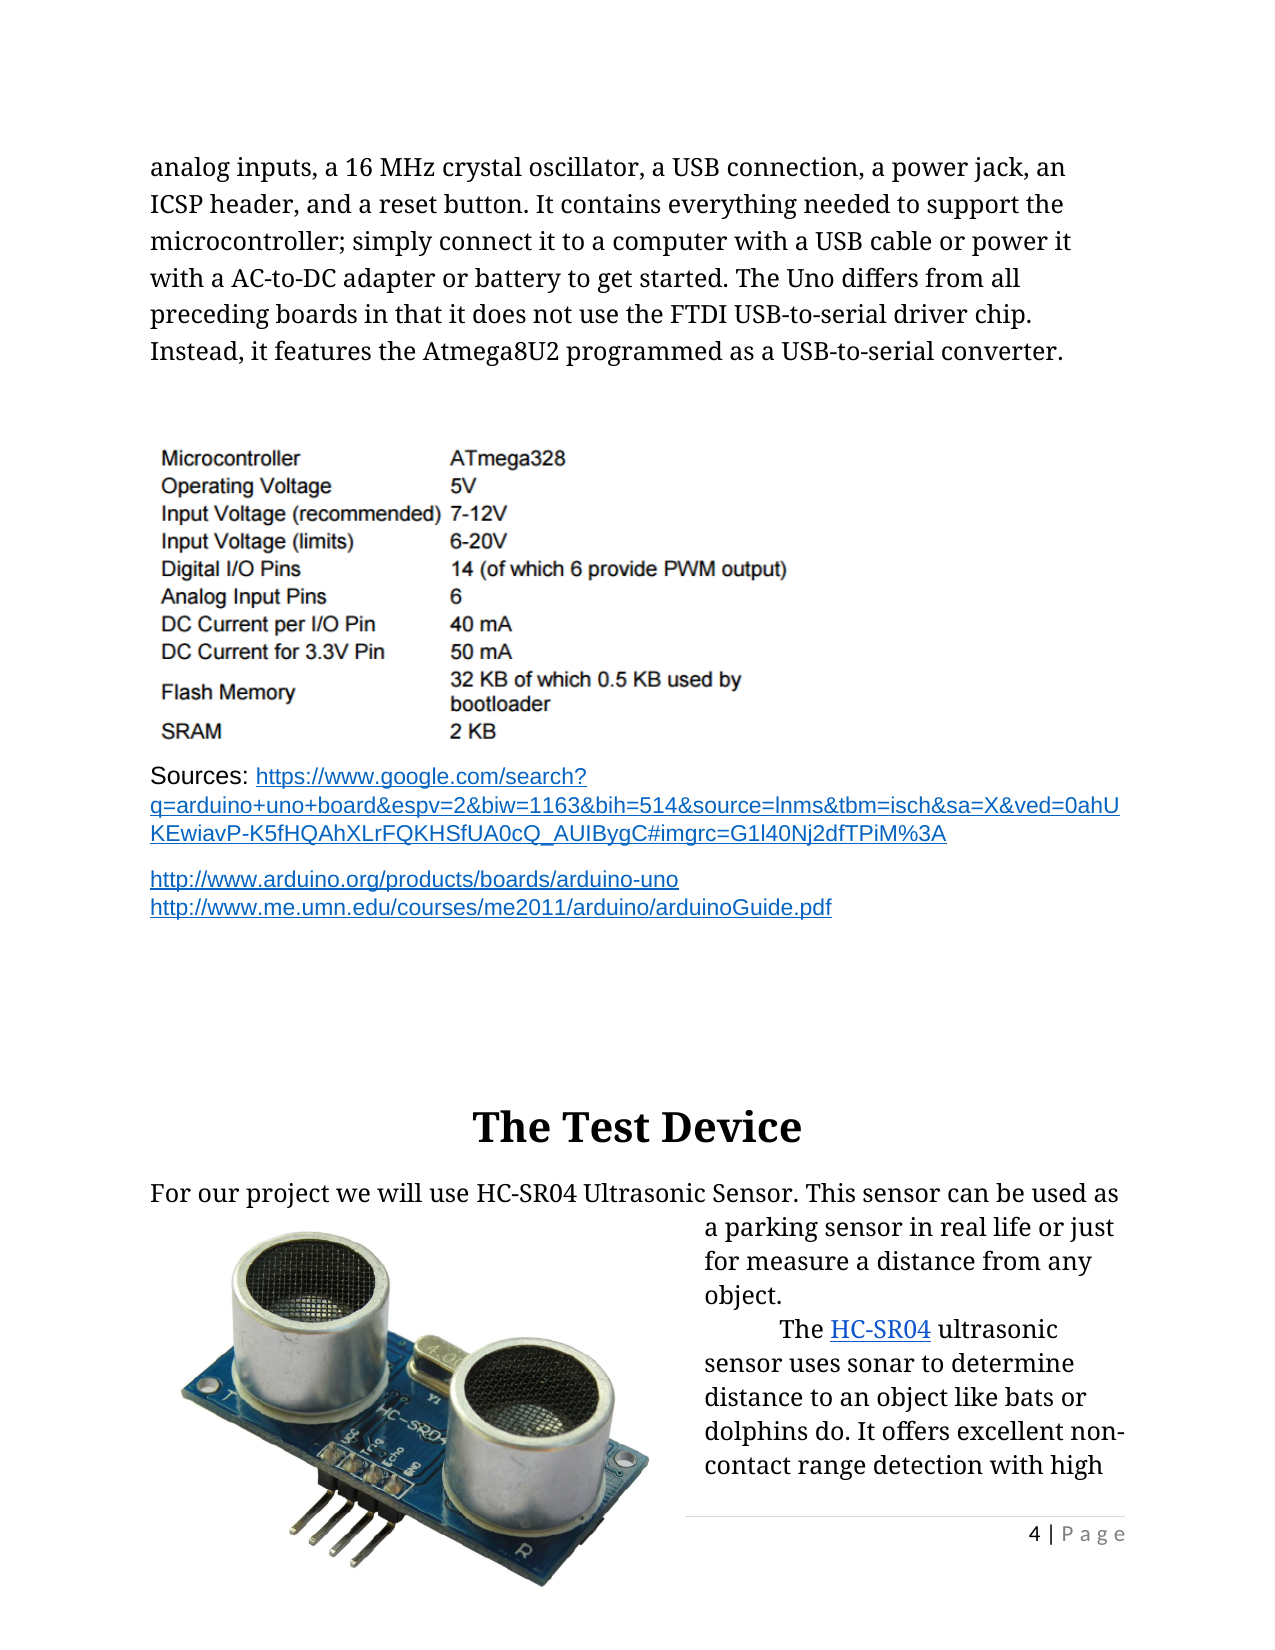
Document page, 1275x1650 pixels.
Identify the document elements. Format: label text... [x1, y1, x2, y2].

text Sources: https://www.google.com/search?q=arduino+uno+board&espv=2&biw=1163&bih=514&source=lnms&tbm=isch&sa=X&ved=0ahUKEwiavP-K5fHQAhXLrFQKHSfUA0cQ_AUIBygC#imgrc=G1l40Nj2dfTPiM%3A [150, 761, 1125, 847]
picture [150, 1220, 686, 1602]
text For our project we will use HC-SR04 Ultrasonic Sensor. This sensor can be used as a parking sensor in real life or just for measure a distance from any object. [150, 1175, 1125, 1312]
text The Test Device [150, 1097, 1125, 1154]
picture [150, 440, 805, 743]
text http://www.arduino.org/products/boards/arduino-uno http://www.me.umn.edu/courses/me2011/arduino/arduinoGuide.pdf [150, 866, 1125, 920]
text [150, 150, 1125, 368]
